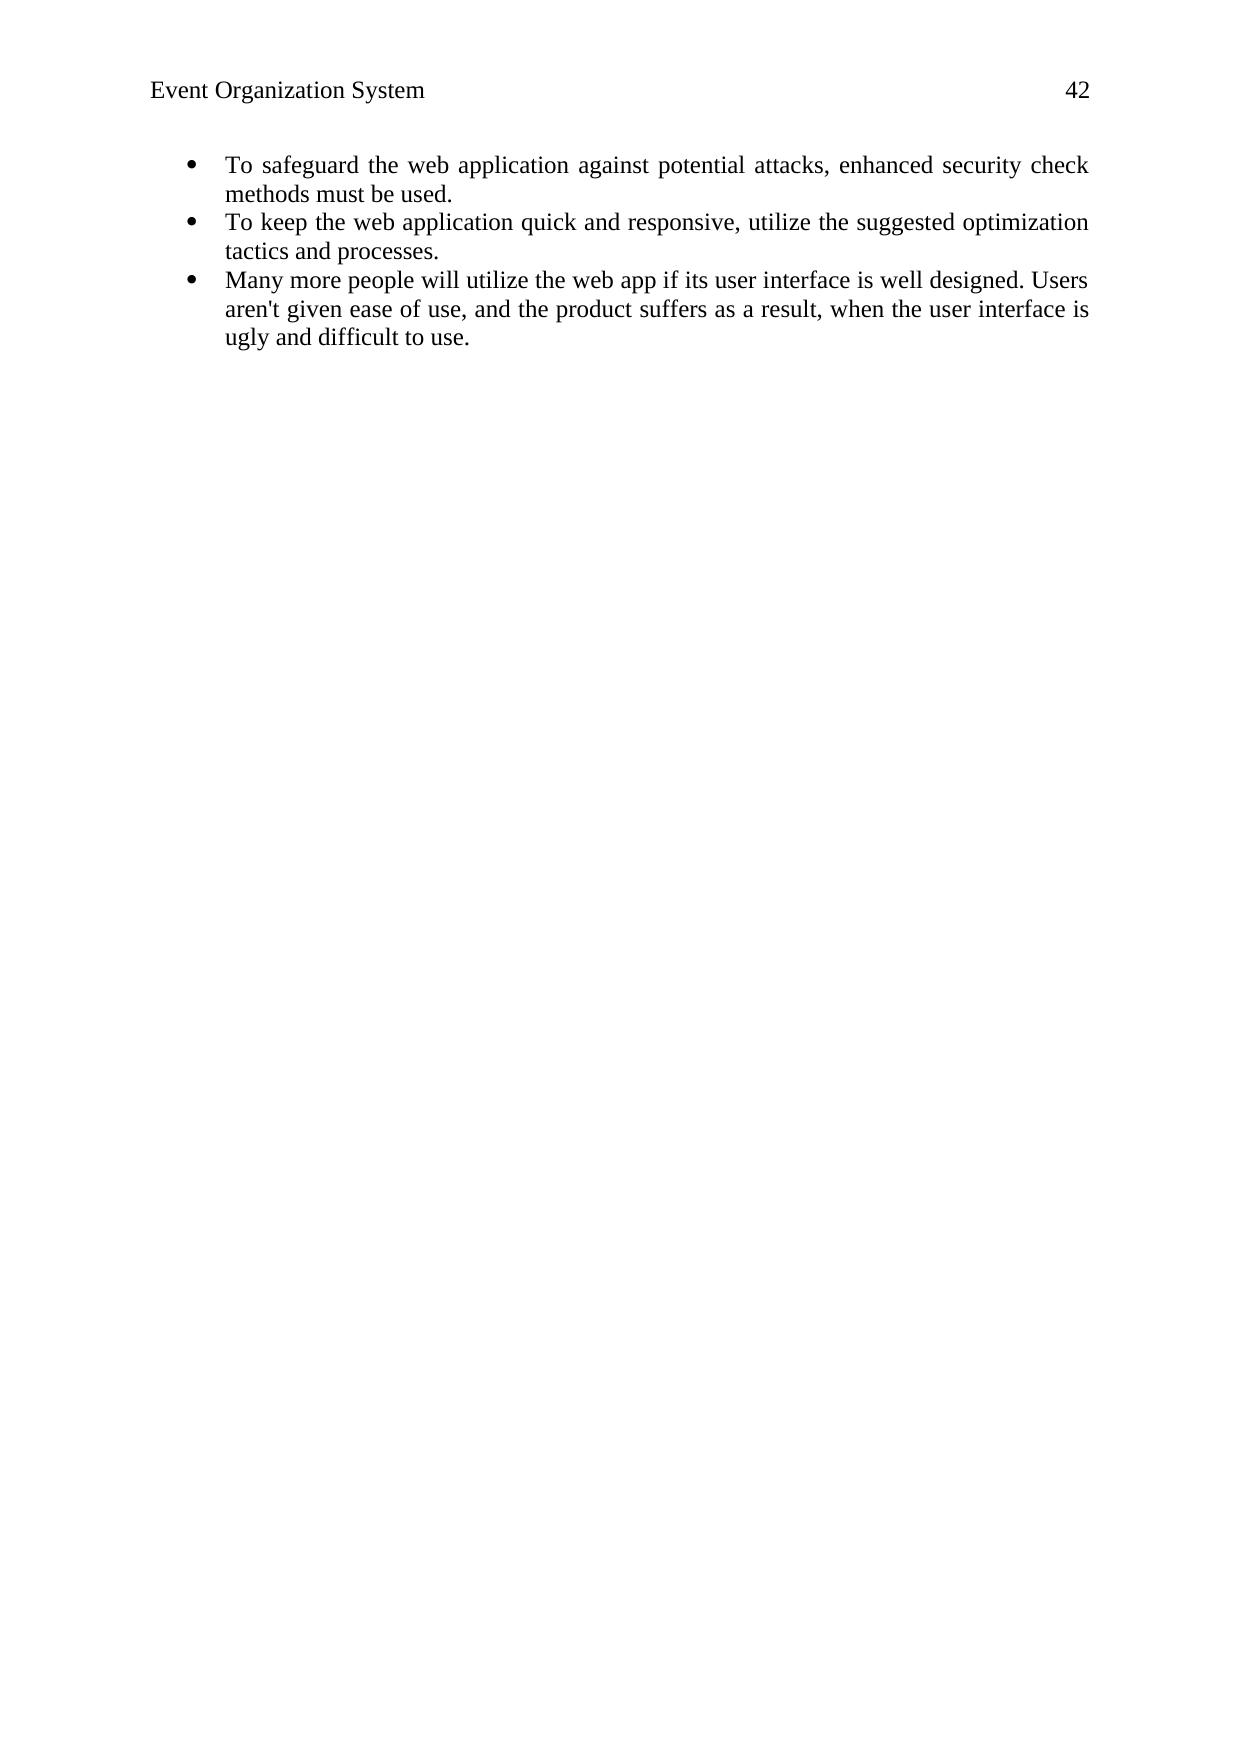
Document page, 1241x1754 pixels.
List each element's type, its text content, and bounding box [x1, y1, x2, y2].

list To safeguard the web application against potential attacks, enhanced security check methods must be used. [187, 150, 1090, 207]
list To keep the web application quick and responsive, utilize the suggested optimization tactics and processes. [187, 207, 1090, 265]
list Many more people will utilize the web app if its user interface is well designed. Users aren't given ease of use, and the product suffers as a result, when the user interface is ugly and difficult to use. [187, 265, 1090, 351]
